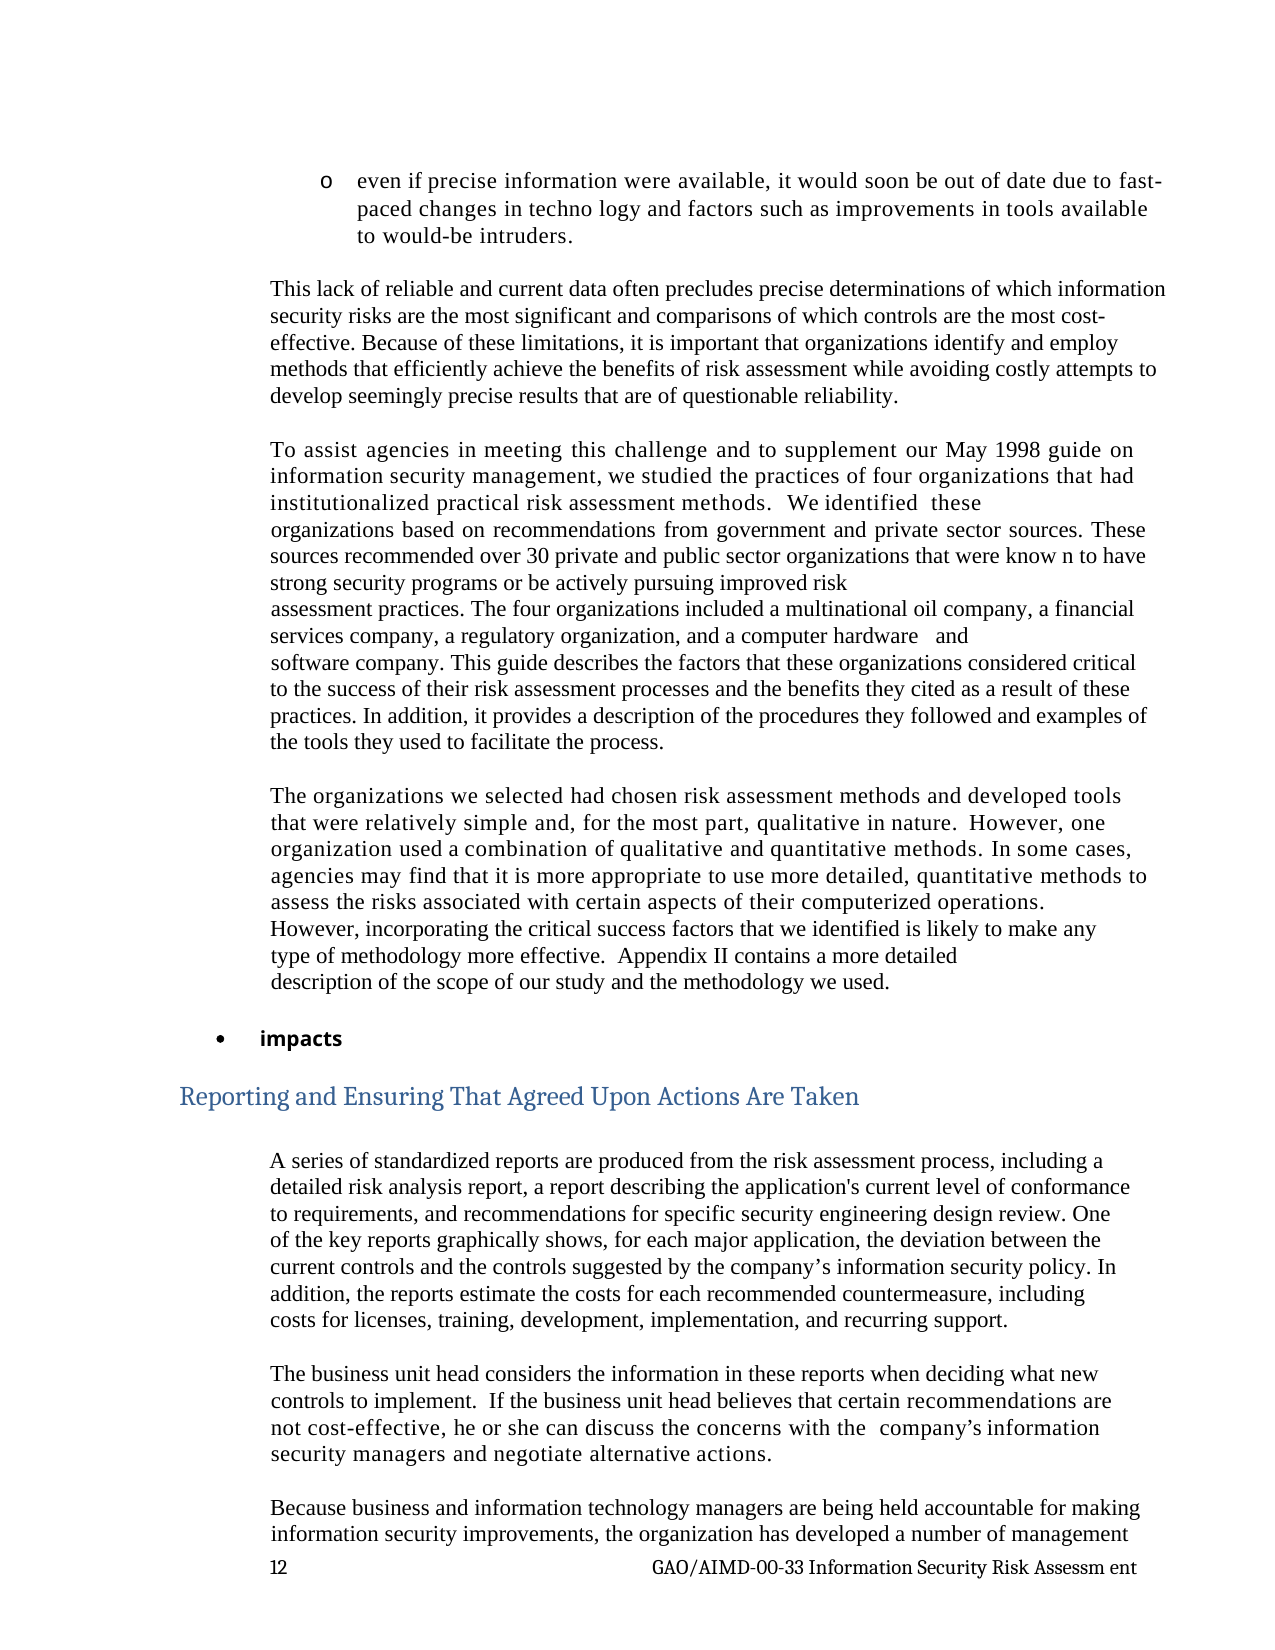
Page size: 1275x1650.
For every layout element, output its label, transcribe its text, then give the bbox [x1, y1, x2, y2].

text The business unit head considers the information in these reports when deciding what new controls to implement. If the business unit head believes that certain recommendations are not cost-effective, he or she can discuss the concerns with the company’s information security managers and negotiate alternative actions. [270, 1361, 1141, 1467]
text software company. This guide describes the factors that these organizations considered critical to the success of their risk assessment processes and the benefits they cited as a result of these practices. In addition, it provides a description of the procedures they followed and examples of the tools they used to facilitate the process. [270, 649, 1156, 755]
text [270, 1494, 1161, 1547]
text However, incorporating the critical success factors that we identified is likely to make any type of methodology more effective. Appendix II contains a more detailed [270, 915, 1141, 968]
text organization used a combination of qualitative and quantitative methods. In some cases, agencies may find that it is more appropriate to use more detailed, quantitative methods to assess the risks associated with certain aspects of their computerized operations. [271, 835, 1155, 915]
text The organizations we selected had chosen risk assessment methods and developed tools that were relatively simple and, for the most part, qualitative in nature. However, one [270, 782, 1141, 835]
text organizations based on recommendations from government and private sector sources. These sources recommended over 30 private and public sector organizations that were know n to have strong security programs or be actively pursuing improved risk [270, 516, 1148, 595]
text description of the scope of our study and the methodology we used. [271, 968, 1163, 995]
text To assist agencies in meeting this challenge and to supplement our May 1998 guide on information security management, we studied the practices of four organizations that had institutionalized practical risk assessment methods. We identified these [270, 436, 1134, 515]
list even if precise information were available, it would soon be out of date due to fast- paced changes in techno logy and factors such as improvements in tools available to would-be intruders. [319, 167, 1163, 248]
list impacts [217, 1024, 1187, 1052]
subtitle Reporting and Ensuring That Agreed Upon Actions Are Taken [179, 1081, 1161, 1113]
text A series of standardized reports are produced from the risk assessment process, including a detailed risk analysis report, a report describing the application's current level of conformance to requirements, and recommendations for specific security engineering design review. One of the key reports graphically shows, for each major application, the deviation between the current controls and the controls suggested by the company’s information security policy. In addition, the reports estimate the costs for each recommended countermeasure, including costs for licenses, training, development, implementation, and recurring support. [269, 1147, 1132, 1333]
text assessment practices. The four organizations included a multinational oil company, a financial services company, a regulatory organization, and a computer hardware and [270, 596, 1141, 648]
text This lack of reliable and current data often precludes precise determinations of which information security risks are the most significant and comparisons of which controls are the most cost-effective. Because of these limitations, it is important that organizations identify and employ methods that efficiently achieve the benefits of risk assessment while avoiding costly attempts to develop seemingly precise results that are of questionable reliability. [270, 275, 1177, 408]
